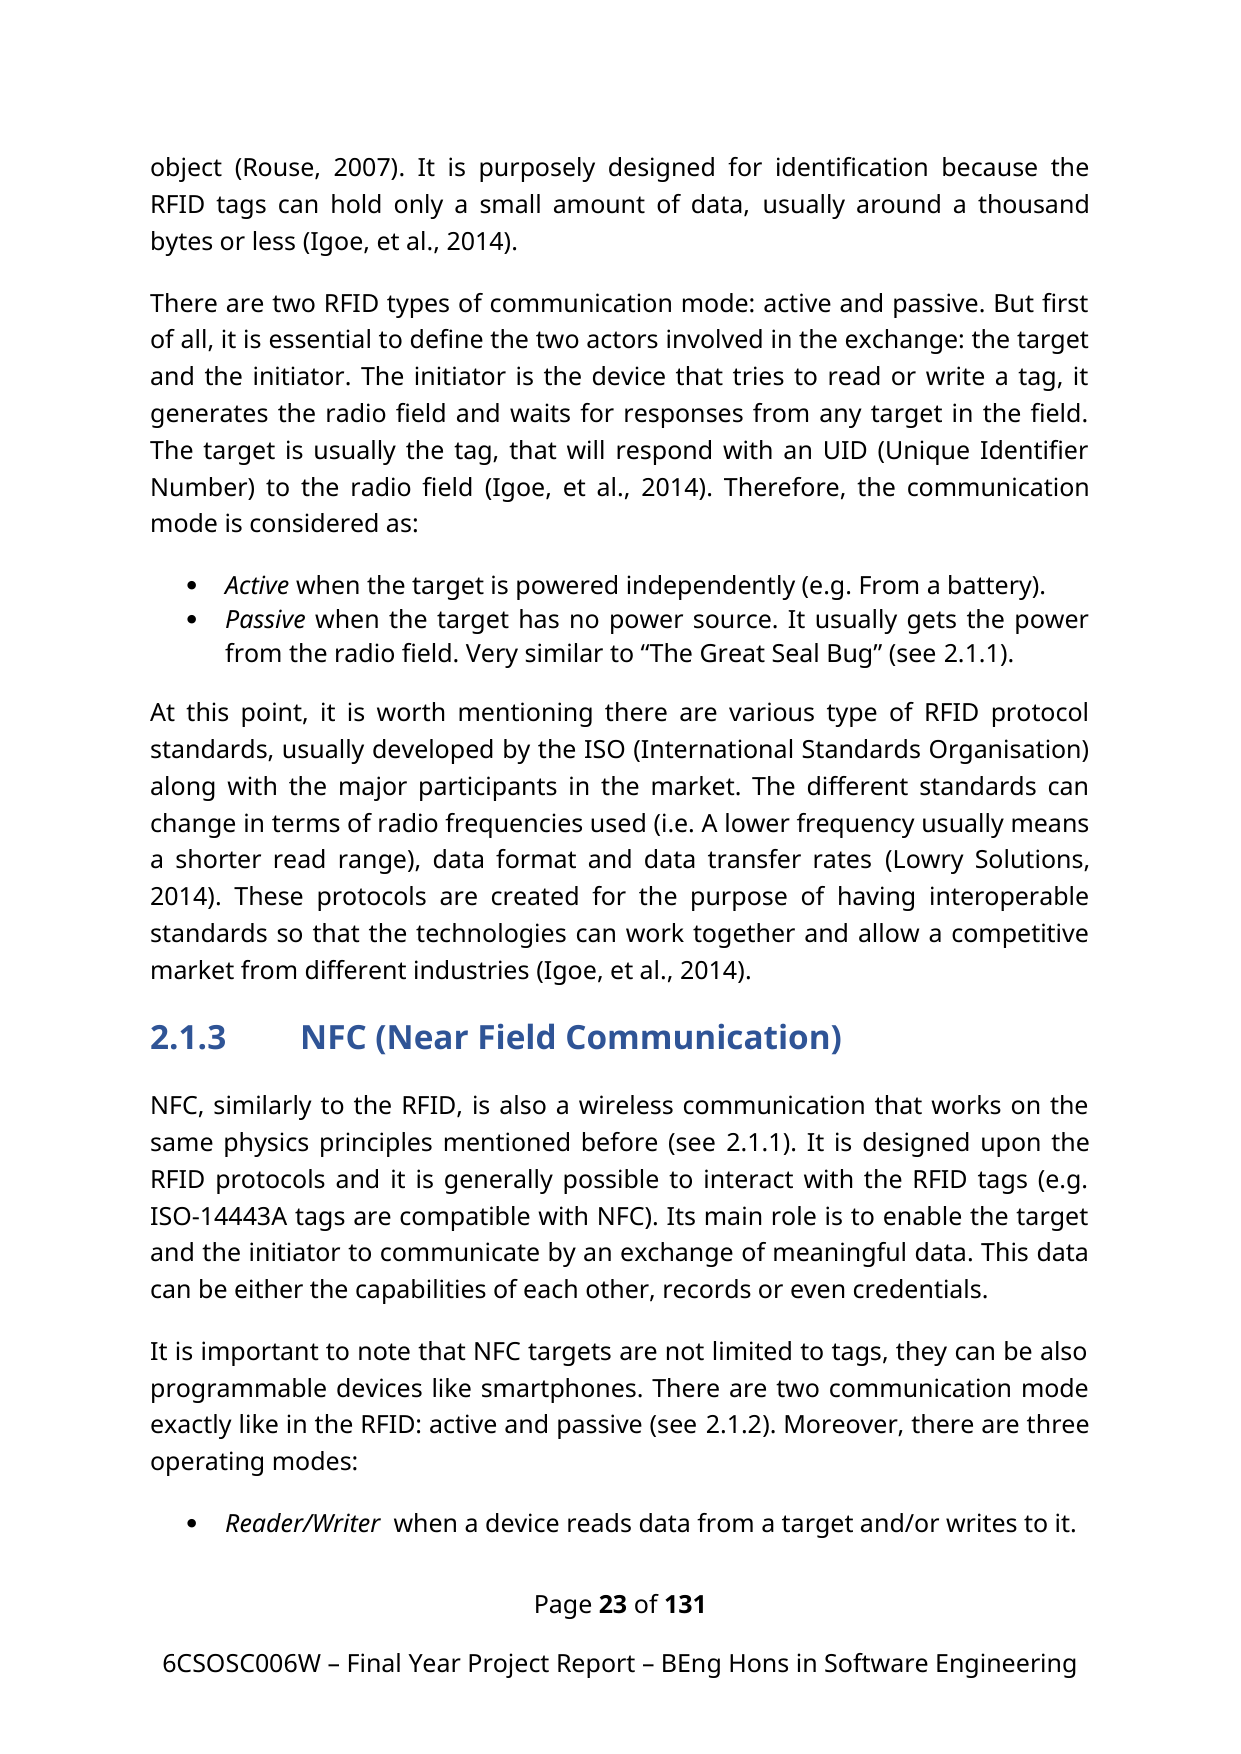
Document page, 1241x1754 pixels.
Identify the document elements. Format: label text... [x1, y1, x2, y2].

text NFC, similarly to the RFID, is also a wireless communication that works on the same physics principles mentioned before (see 2.1.1). It is designed upon the RFID protocols and it is generally possible to interact with the RFID tags (e.g. ISO-14443A tags are compatible with NFC). Its main role is to enable the target and the initiator to communicate by an exchange of meaningful data. This data can be either the capabilities of each other, records or even credentials. [150, 1088, 1090, 1306]
list Active when the target is powered independently (e.g. From a battery). [187, 568, 1090, 602]
text It is important to note that NFC targets are not limited to tags, they can be also programmable devices like smartphones. There are two communication mode exactly like in the RFID: active and passive (see 2.1.2). Moreover, there are three operating modes: [150, 1334, 1090, 1478]
list Reader/Writer when a device reads data from a target and/or writes to it. [187, 1506, 1090, 1540]
list Passive when the target has no power source. It usually gets the power from the radio field. Very similar to “The Great Seal Bug” (see 2.1.1). [187, 602, 1090, 670]
text At this point, it is worth mentioning there are various type of RFID protocol standards, usually developed by the ISO (International Standards Organisation) along with the major participants in the market. The different standards can change in terms of radio frequencies used (i.e. A lower frequency usually means a shorter read range), data format and data transfer rates . These protocols are created for the purpose of having interoperable standards so that the technologies can work together and allow a competitive market from different industries . [150, 695, 1090, 986]
subtitle NFC (Near Field Communication) [150, 1014, 1090, 1059]
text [150, 150, 1090, 258]
text There are two RFID types of communication mode: active and passive. But first of all, it is essential to define the two actors involved in the exchange: the target and the initiator. The initiator is the device that tries to read or write a tag, it generates the radio field and waits for responses from any target in the field. The target is usually the tag, that will respond with an UID (Unique Identifier Number) to the radio field . Therefore, the communication mode is considered as: [150, 285, 1090, 540]
